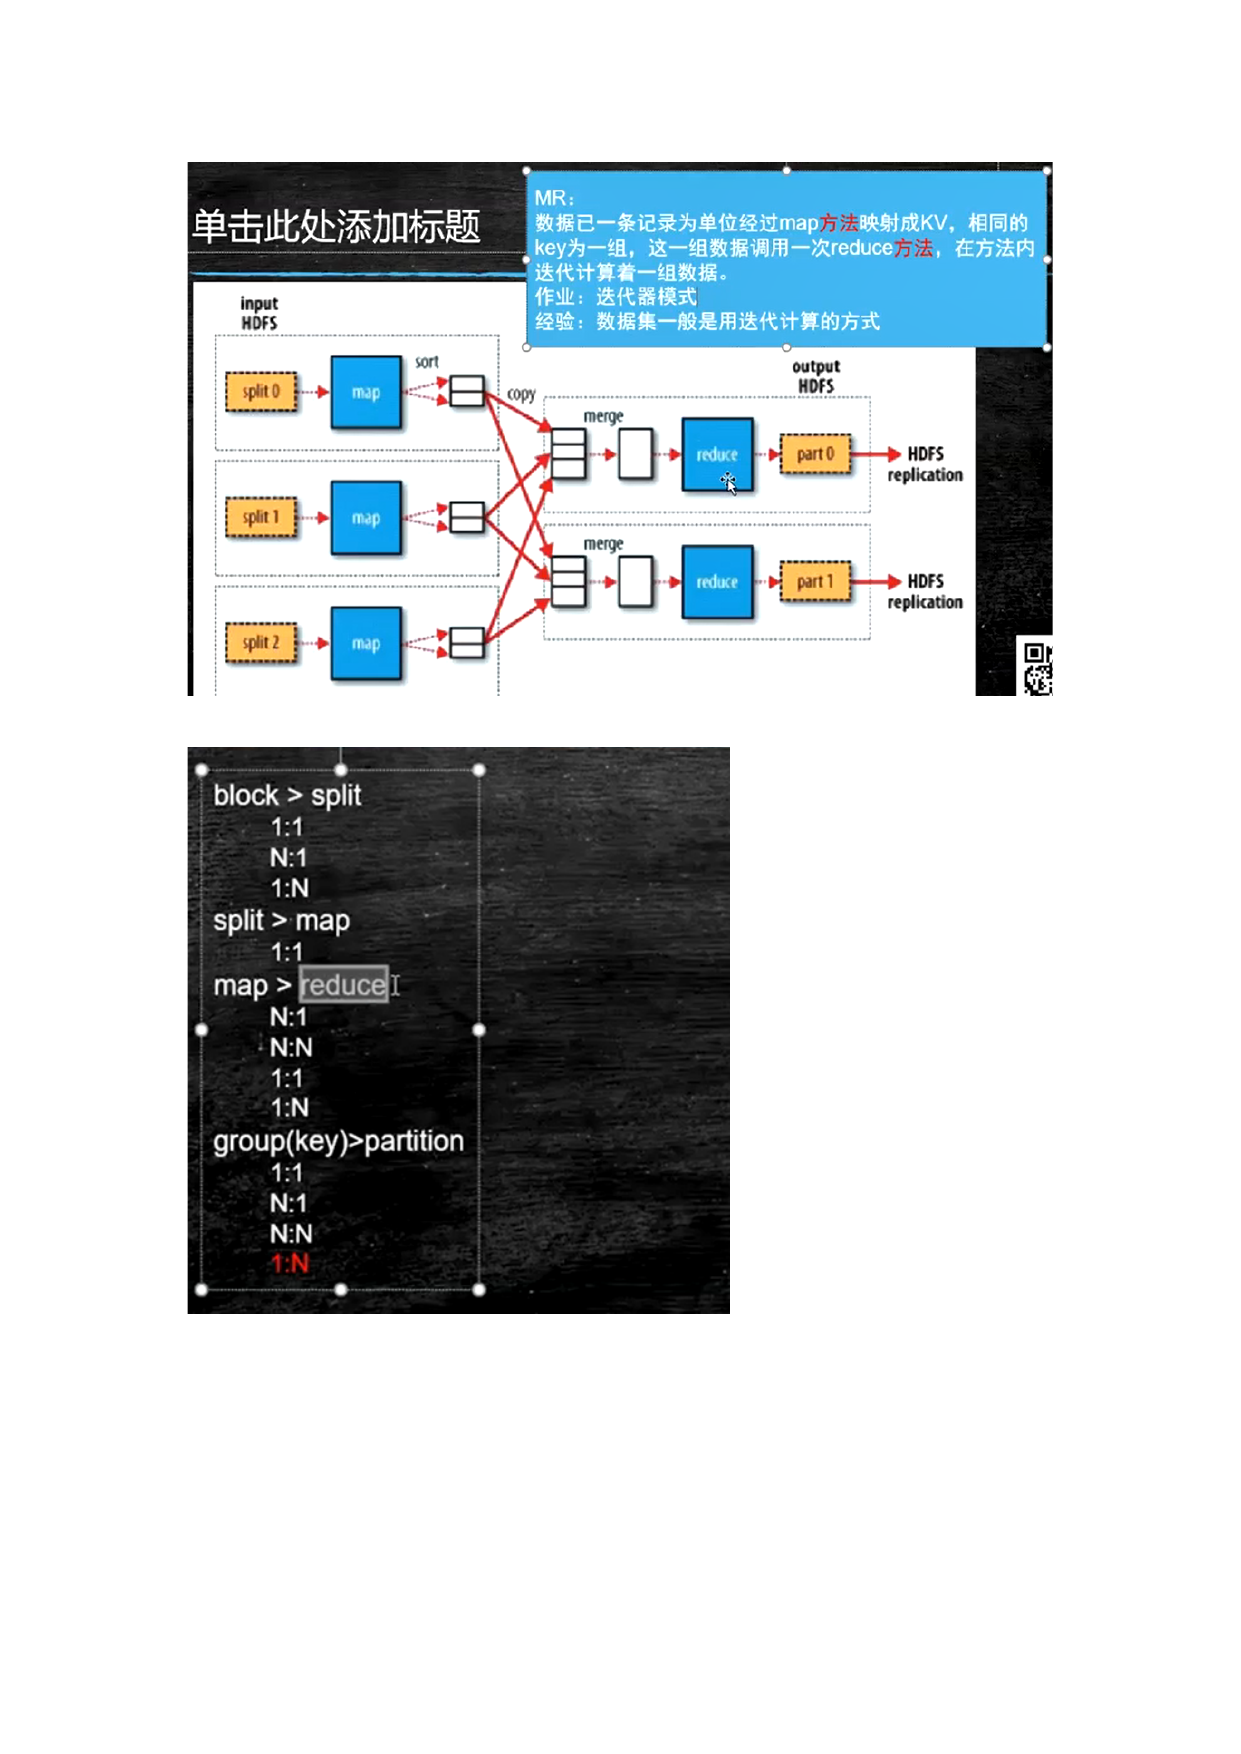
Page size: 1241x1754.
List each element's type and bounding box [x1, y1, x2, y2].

picture [187, 747, 730, 1314]
picture [187, 162, 1053, 696]
